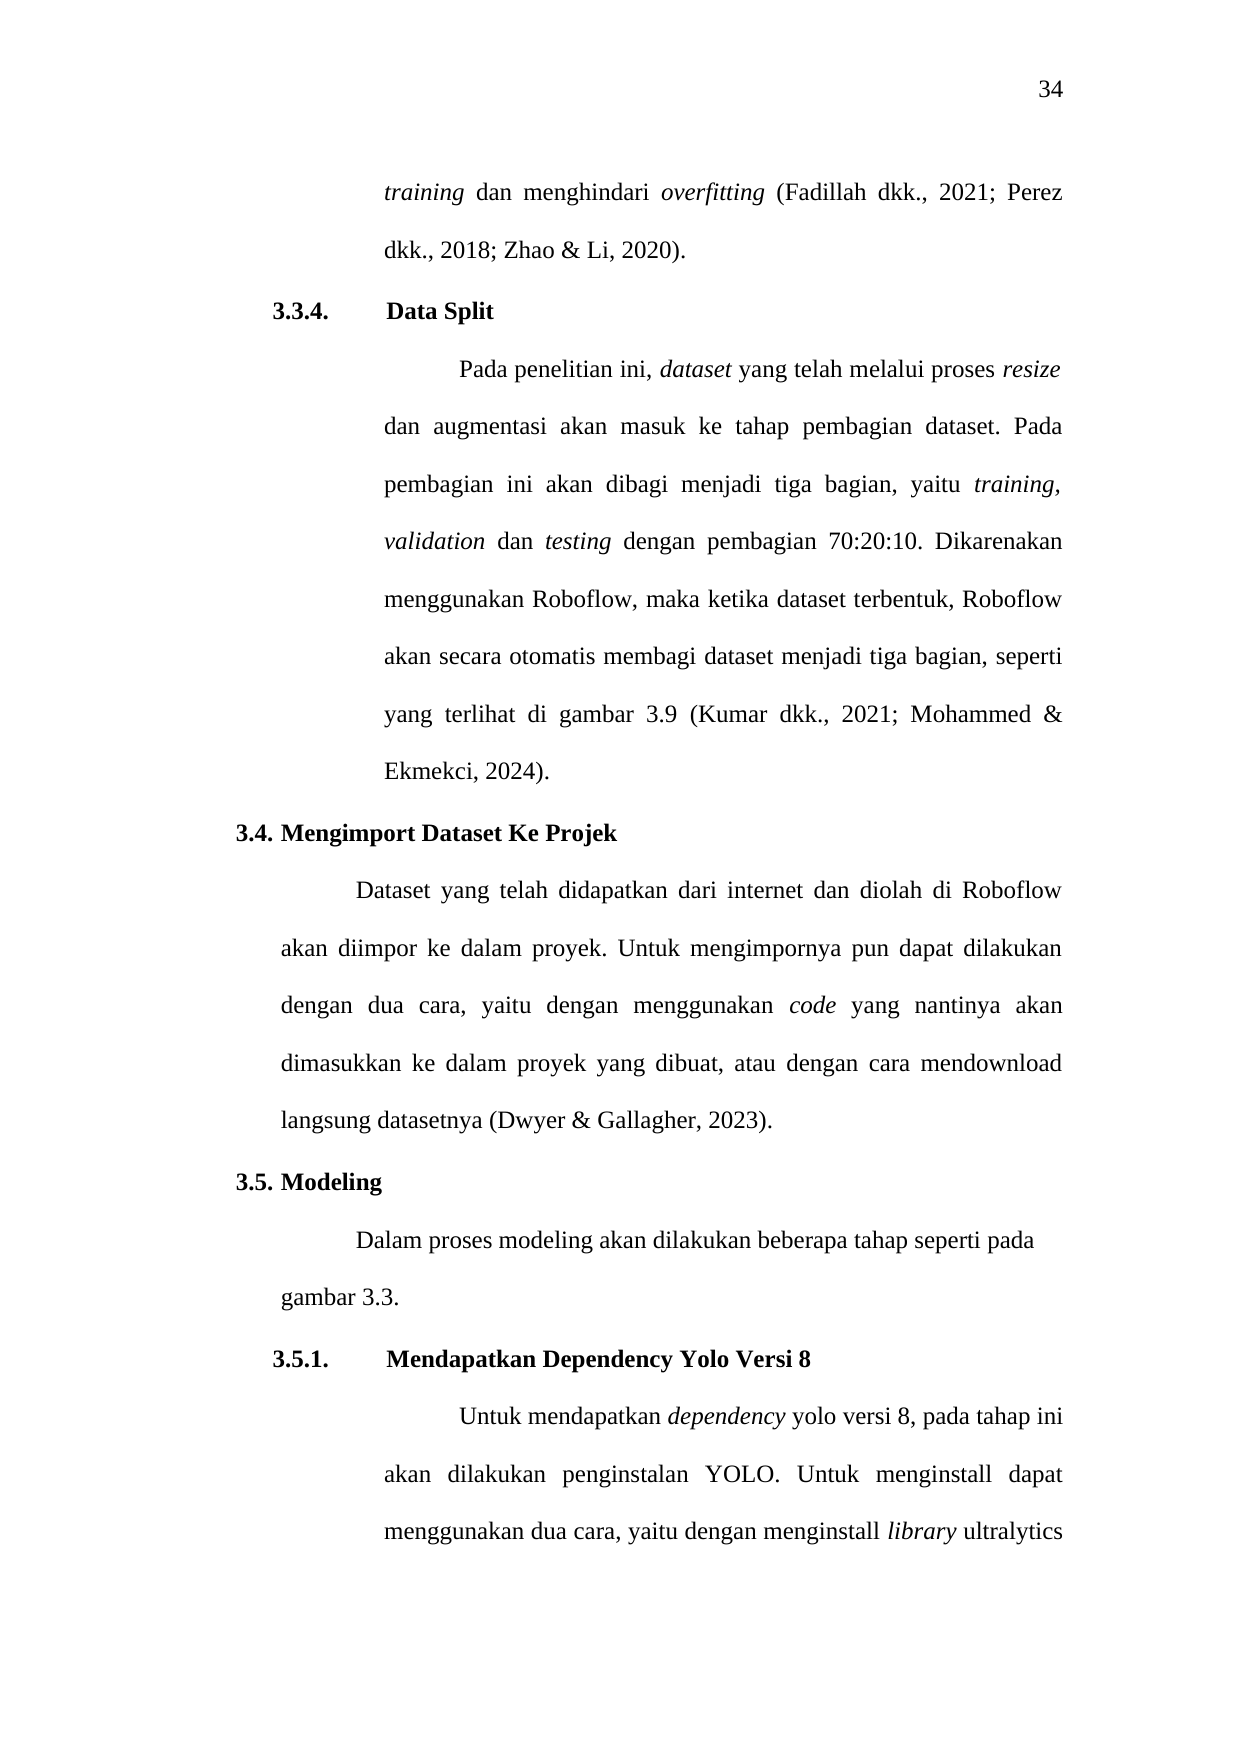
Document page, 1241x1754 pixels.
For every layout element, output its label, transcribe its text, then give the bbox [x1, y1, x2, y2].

text Pada penelitian ini, dataset yang telah melalui proses resize dan augmentasi akan masuk ke tahap pembagian dataset. Pada pembagian ini akan dibagi menjadi tiga bagian, yaitu training, validation dan testing dengan pembagian 70:20:10. Dikarenakan menggunakan Roboflow, maka ketika dataset terbentuk, Roboflow akan secara otomatis membagi dataset menjadi tiga bagian, seperti yang terlihat di gambar 3.9 . [384, 354, 1063, 785]
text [384, 177, 1063, 263]
subtitle Mendapatkan Dependency Yolo Versi 8 [272, 1344, 1063, 1373]
text Dataset yang telah didapatkan dari internet dan diolah di Roboflow akan diimpor ke dalam proyek. Untuk mengimpornya pun dapat dilakukan dengan dua cara, yaitu dengan menggunakan code yang nantinya akan dimasukkan ke dalam proyek yang dibuat, atau dengan cara mendownload langsung datasetnya . [281, 876, 1063, 1134]
subtitle Mengimport Dataset Ke Projek [236, 818, 1063, 847]
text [384, 1401, 1063, 1545]
text Dalam proses modeling akan dilakukan beberapa tahap seperti pada gambar 3.3. [281, 1225, 1063, 1311]
subtitle Modeling [236, 1167, 1063, 1196]
subtitle Data Split [272, 296, 1063, 325]
